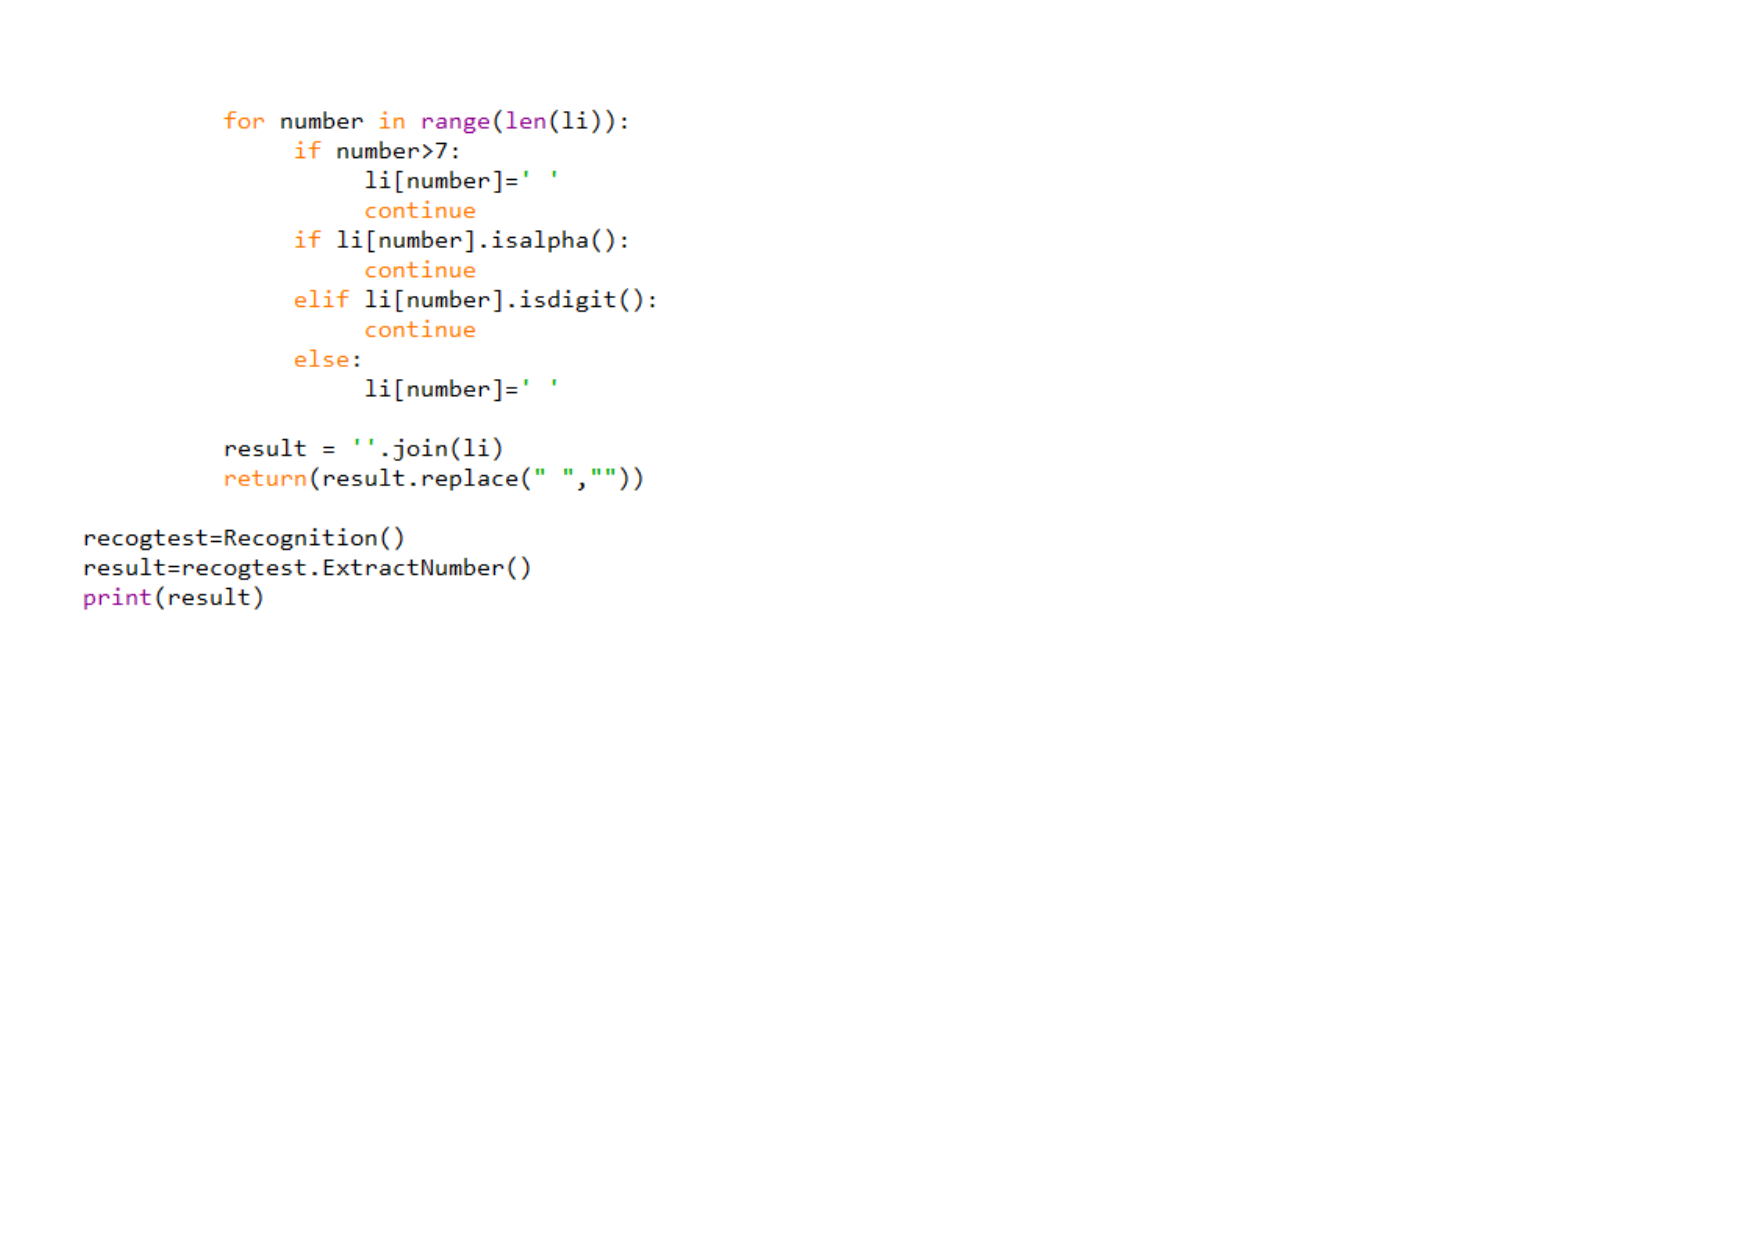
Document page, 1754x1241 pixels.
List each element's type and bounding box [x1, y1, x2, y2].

picture [75, 74, 738, 682]
